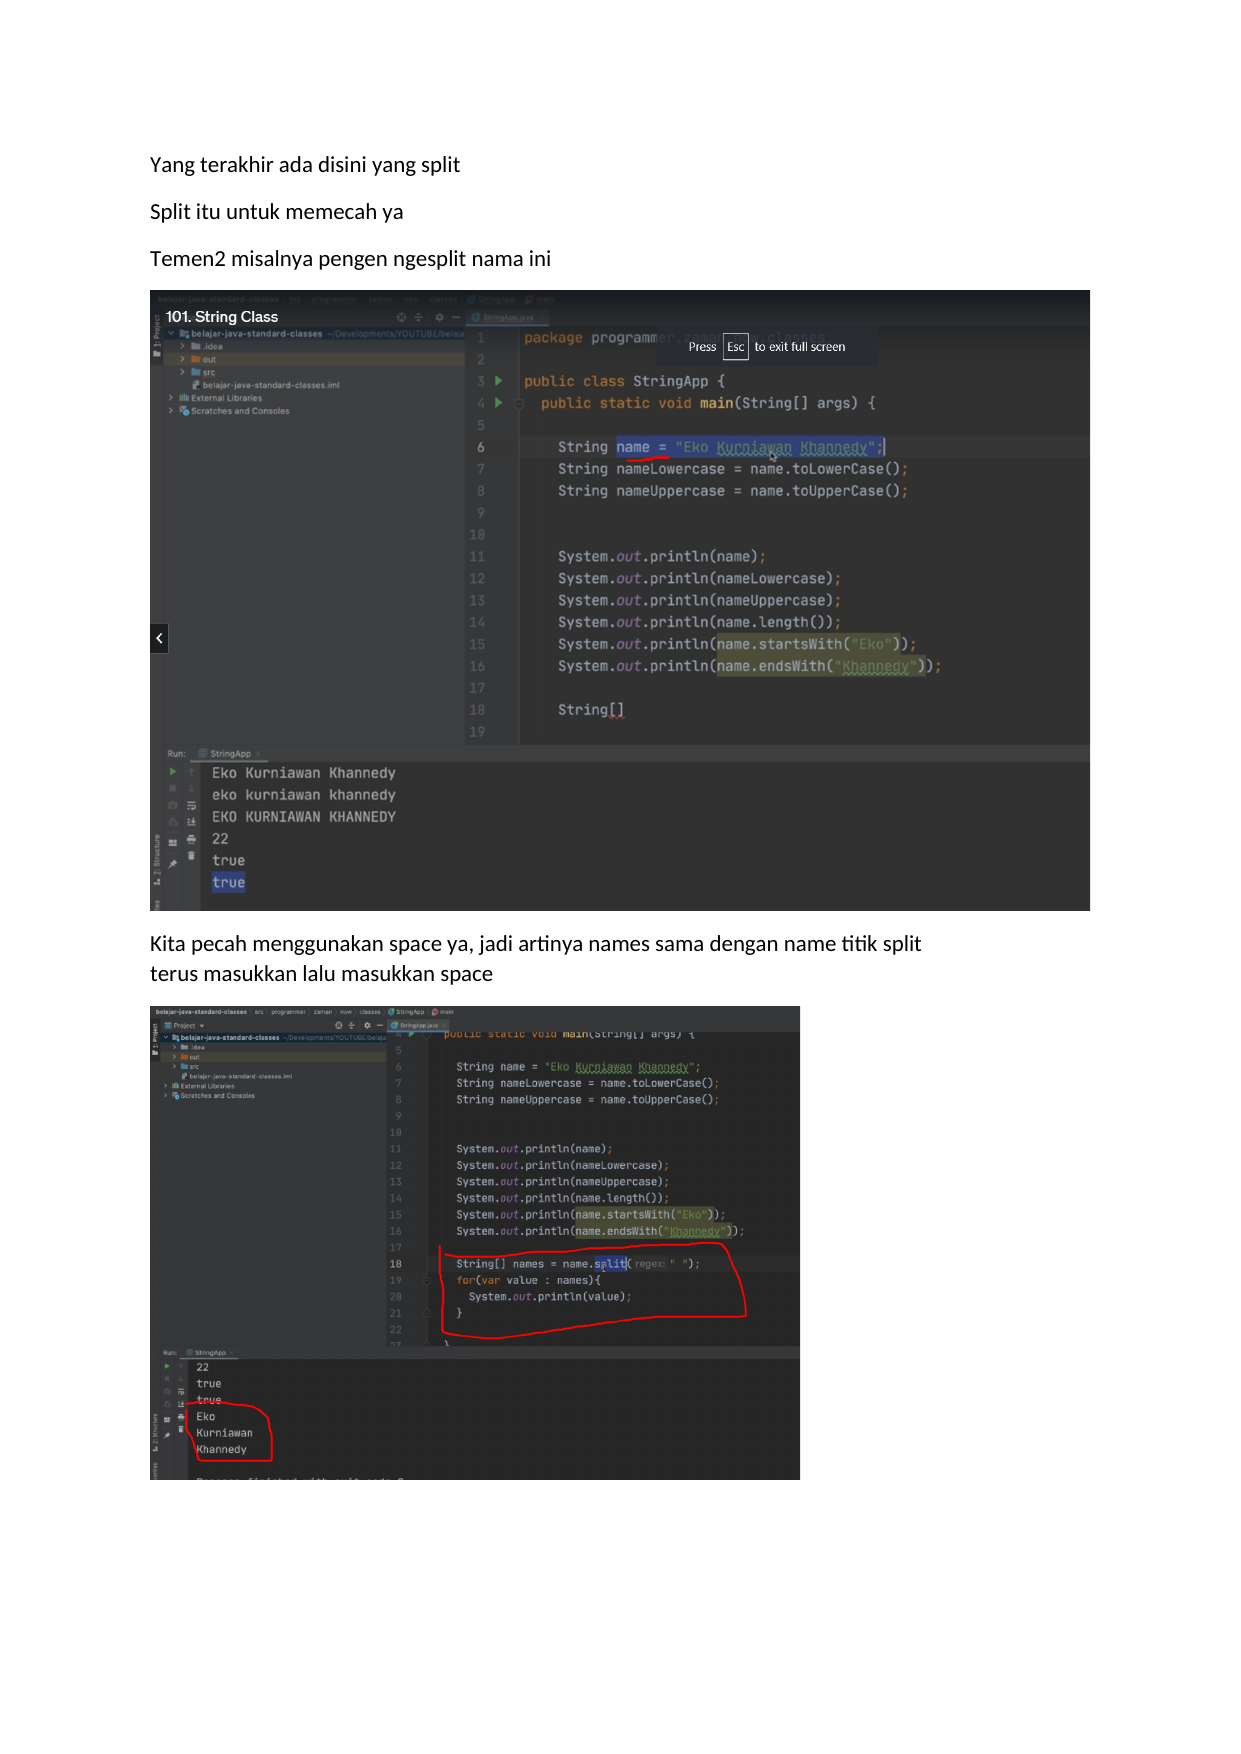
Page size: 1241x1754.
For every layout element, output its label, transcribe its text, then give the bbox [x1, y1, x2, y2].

text Yang terakhir ada disini yang split [150, 150, 1090, 178]
picture [150, 290, 1091, 911]
text Kita pecah menggunakan space ya, jadi artinya names sama dengan name titik split terus masukkan lalu masukkan space [150, 929, 1090, 987]
text Split itu untuk memecah ya [150, 197, 1090, 225]
text Temen2 misalnya pengen ngesplit nama ini [150, 244, 1090, 272]
picture [150, 1006, 800, 1480]
